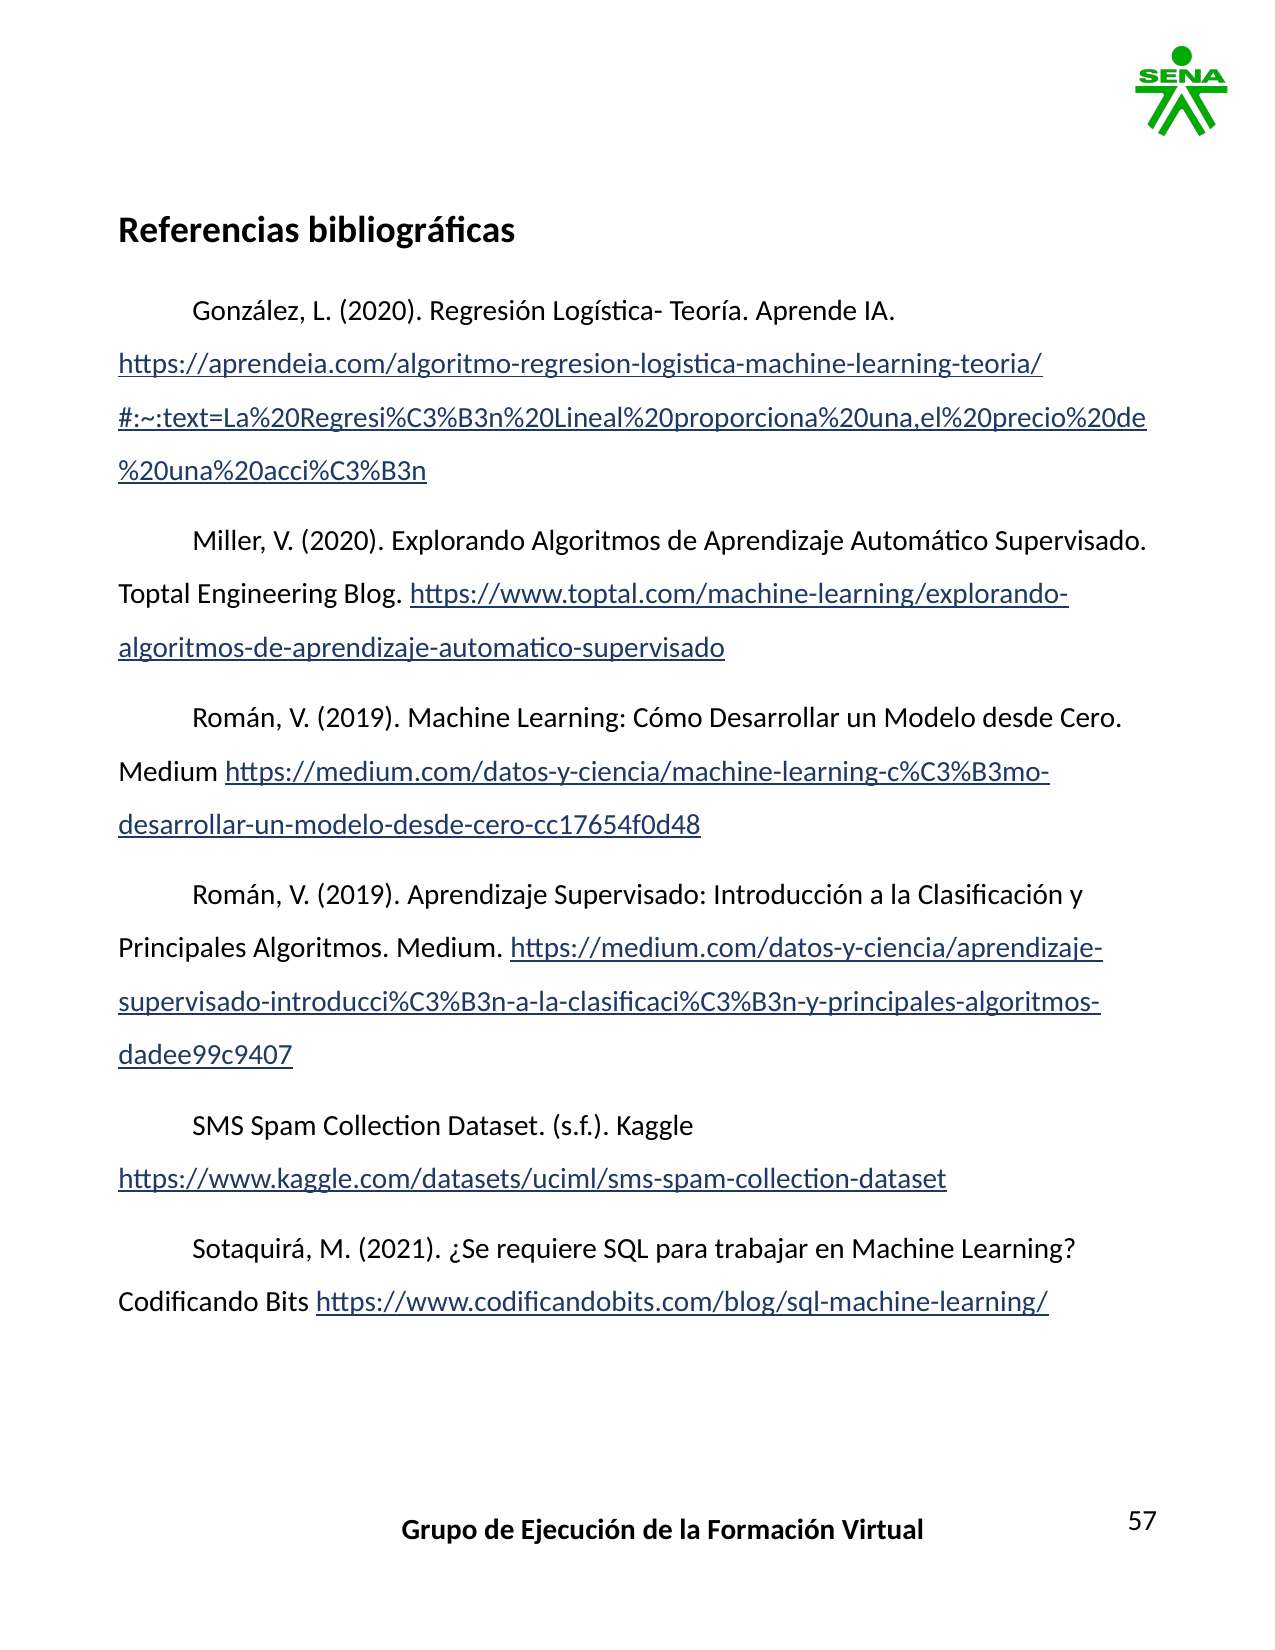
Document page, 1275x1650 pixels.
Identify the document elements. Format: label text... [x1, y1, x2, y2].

text Sotaquirá, M. (2021). ¿Se requiere SQL para trabajar en Machine Learning? Codificando Bits https://www.codificandobits.com/blog/sql-machine-learning/ [118, 1230, 1157, 1319]
picture [1135, 46, 1228, 136]
text González, L. (2020). Regresión Logística- Teoría. Aprende IA. https://aprendeia.com/algoritmo-regresion-logistica-machine-learning-teoria/#:~:text=La%20Regresi%C3%B3n%20Lineal%20proporciona%20una,el%20precio%20de%20una%20acci%C3%B3n [118, 292, 1157, 488]
text SMS Spam Collection Dataset. (s.f.). Kaggle https://www.kaggle.com/datasets/uciml/sms-spam-collection-dataset [118, 1107, 1157, 1196]
text Román, V. (2019). Machine Learning: Cómo Desarrollar un Modelo desde Cero. Medium https://medium.com/datos-y-ciencia/machine-learning-c%C3%B3mo-desarrollar-un-modelo-desde-cero-cc17654f0d48 [118, 699, 1157, 842]
text Román, V. (2019). Aprendizaje Supervisado: Introducción a la Clasificación y Principales Algoritmos. Medium. https://medium.com/datos-y-ciencia/aprendizaje-supervisado-introducci%C3%B3n-a-la-clasificaci%C3%B3n-y-principales-algoritmos-dadee99c9407 [118, 876, 1157, 1072]
text Referencias bibliográficas [118, 206, 1157, 252]
text Miller, V. (2020). Explorando Algoritmos de Aprendizaje Automático Supervisado. Toptal Engineering Blog. https://www.toptal.com/machine-learning/explorando-algoritmos-de-aprendizaje-automatico-supervisado [118, 522, 1157, 665]
